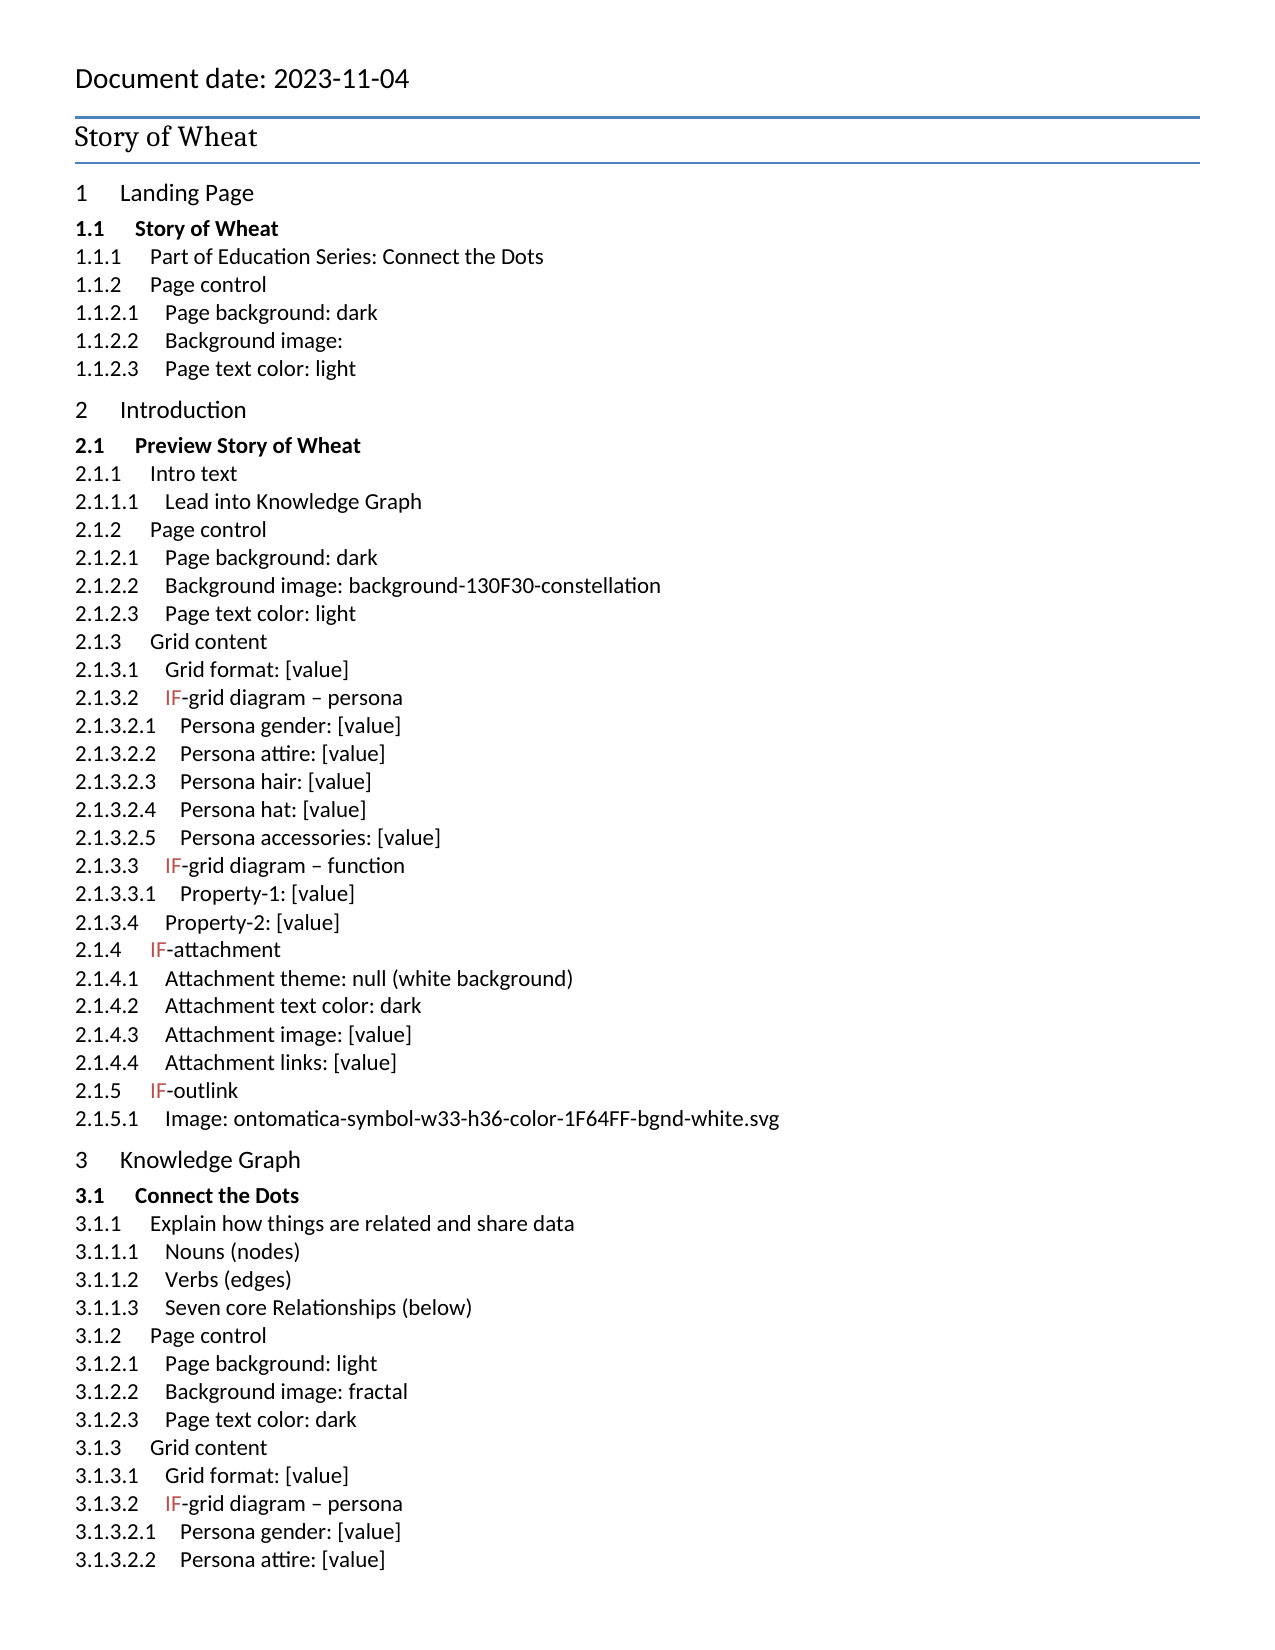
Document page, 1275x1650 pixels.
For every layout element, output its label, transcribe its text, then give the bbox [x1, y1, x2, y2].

subtitle Persona attire: [value] [75, 739, 1200, 767]
subtitle Part of Education Series: Connect the Dots [75, 242, 1200, 270]
subtitle Preview Story of Wheat [75, 431, 1200, 459]
subtitle IF-grid diagram – persona [75, 683, 1200, 711]
subtitle Introduction [75, 394, 1200, 425]
subtitle Attachment links: [value] [75, 1048, 1200, 1076]
subtitle Lead into Knowledge Graph [75, 487, 1200, 515]
subtitle Page text color: dark [75, 1405, 1200, 1433]
subtitle Image: ontomatica-symbol-w33-h36-color-1F64FF-bgnd-white.svg [75, 1104, 1200, 1132]
subtitle Grid content [75, 1433, 1200, 1461]
subtitle Story of Wheat [75, 214, 1200, 242]
subtitle Page text color: light [75, 354, 1200, 382]
subtitle Page control [75, 515, 1200, 543]
subtitle Grid format: [value] [75, 1461, 1200, 1489]
text Document date: 2023-11-04 [75, 60, 1200, 96]
subtitle Seven core Relationships (below) [75, 1293, 1200, 1321]
subtitle Persona attire: [value] [75, 1545, 1200, 1573]
subtitle Verbs (edges) [75, 1265, 1200, 1293]
subtitle Page control [75, 270, 1200, 298]
subtitle Page text color: light [75, 599, 1200, 627]
subtitle Attachment image: [value] [75, 1020, 1200, 1048]
subtitle Connect the Dots [75, 1181, 1200, 1209]
subtitle Persona hat: [value] [75, 796, 1200, 823]
subtitle Knowledge Graph [75, 1144, 1200, 1175]
subtitle Page control [75, 1321, 1200, 1349]
subtitle Persona gender: [value] [75, 1517, 1200, 1545]
subtitle IF-grid diagram – persona [75, 1489, 1200, 1517]
subtitle Property-2: [value] [75, 908, 1200, 936]
subtitle Background image: fractal [75, 1377, 1200, 1405]
subtitle Background image: background-130F30-constellation [75, 571, 1200, 599]
subtitle Persona gender: [value] [75, 711, 1200, 739]
subtitle Attachment text color: dark [75, 992, 1200, 1020]
subtitle Explain how things are related and share data [75, 1209, 1200, 1237]
subtitle Page background: dark [75, 298, 1200, 326]
subtitle Grid content [75, 627, 1200, 655]
subtitle Attachment theme: null (white background) [75, 964, 1200, 992]
subtitle IF-outlink [75, 1076, 1200, 1104]
subtitle Landing Page [75, 177, 1200, 208]
subtitle Page background: light [75, 1349, 1200, 1377]
subtitle Grid format: [value] [75, 655, 1200, 683]
subtitle Intro text [75, 459, 1200, 487]
subtitle Background image: [75, 326, 1200, 354]
subtitle Property-1: [value] [75, 879, 1200, 908]
subtitle Persona hair: [value] [75, 767, 1200, 796]
subtitle Persona accessories: [value] [75, 823, 1200, 852]
subtitle IF-grid diagram – function [75, 852, 1200, 879]
title Story of Wheat [75, 119, 1200, 162]
subtitle Page background: dark [75, 543, 1200, 571]
subtitle IF-attachment [75, 936, 1200, 964]
subtitle Nouns (nodes) [75, 1237, 1200, 1265]
